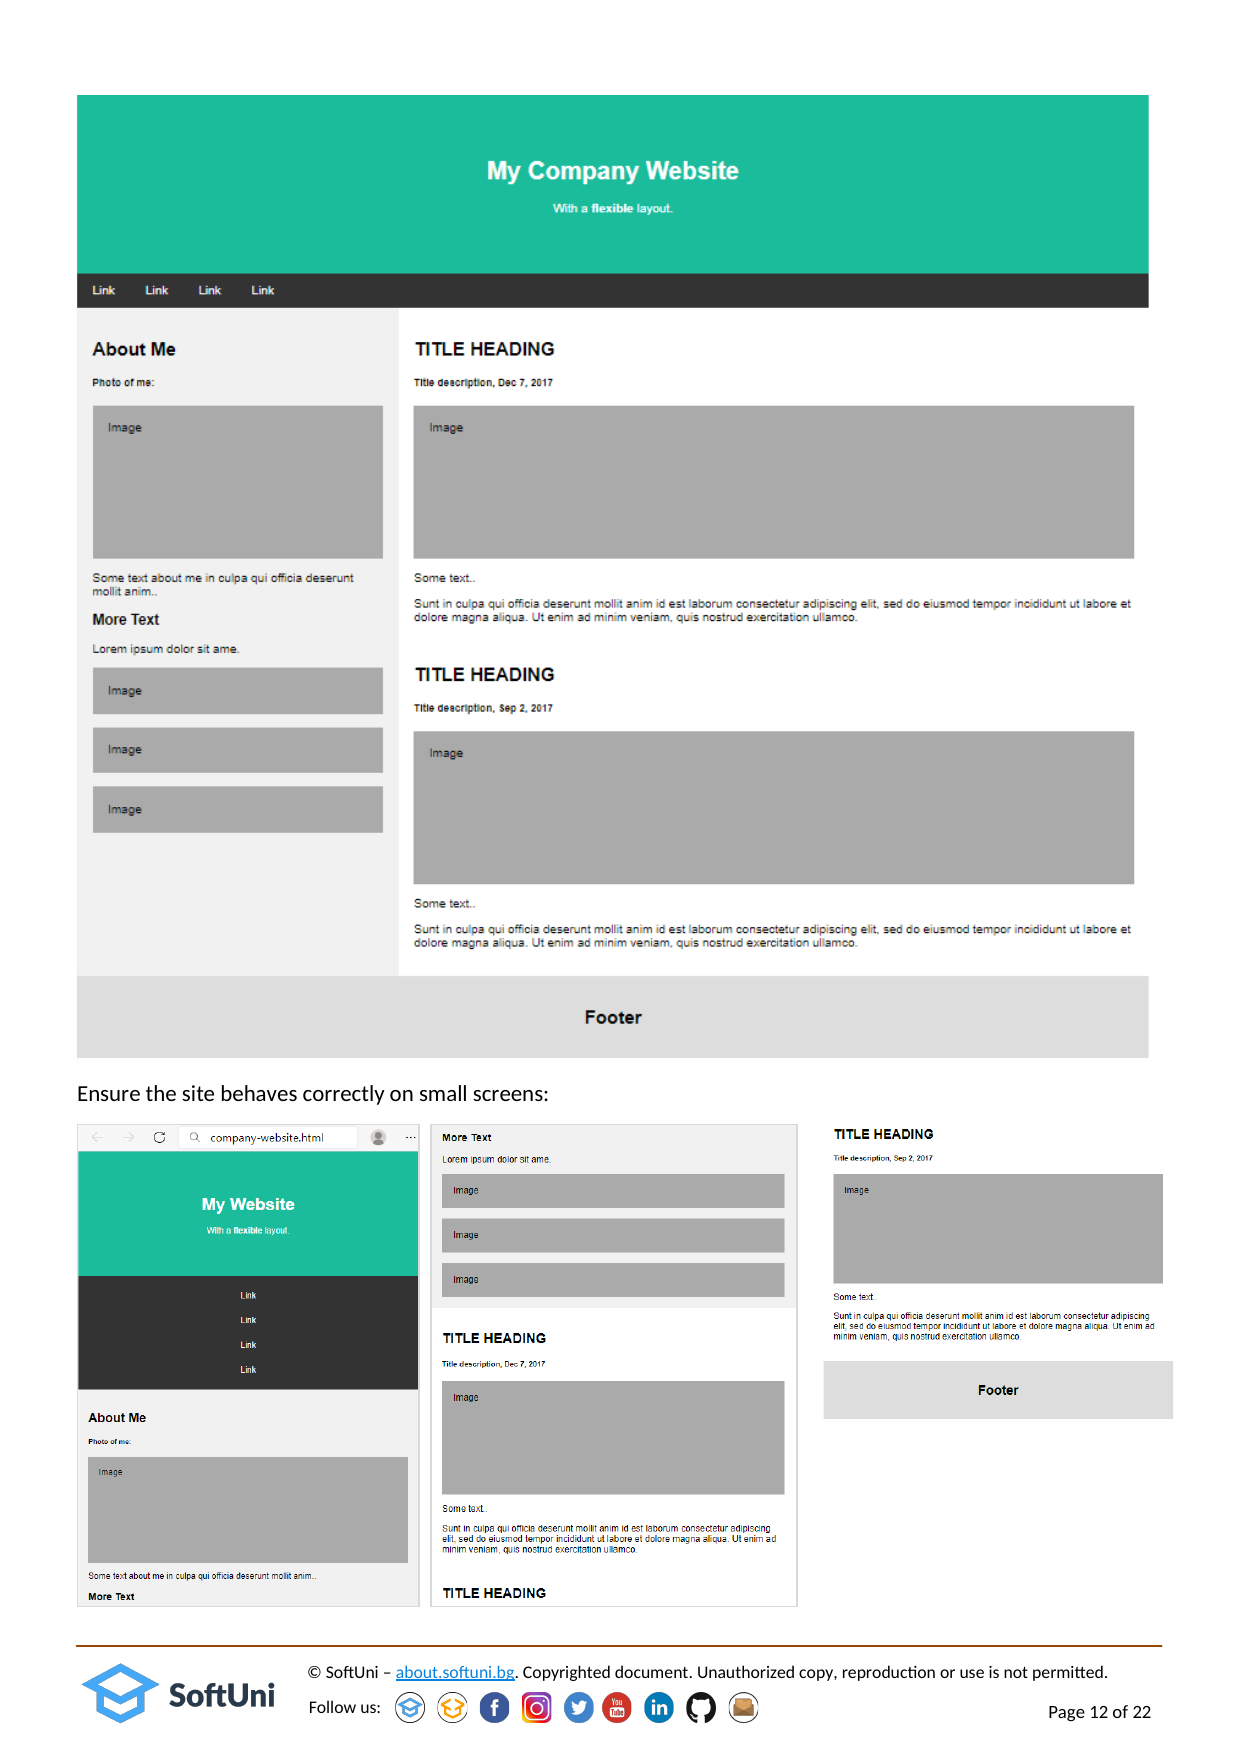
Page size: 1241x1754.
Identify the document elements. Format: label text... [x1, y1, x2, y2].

picture [658, 1705, 667, 1714]
picture [78, 1125, 418, 1606]
picture [522, 1692, 552, 1723]
picture [75, 1658, 281, 1729]
picture [644, 1692, 653, 1701]
picture [823, 1126, 1174, 1419]
picture [479, 1692, 510, 1723]
picture [728, 1692, 759, 1723]
picture [437, 1692, 468, 1723]
picture [76, 95, 1149, 1063]
picture [602, 1692, 632, 1723]
picture [395, 1692, 425, 1723]
picture [665, 1714, 674, 1723]
picture [644, 1714, 653, 1723]
picture [432, 1125, 796, 1606]
text Ensure the site behaves correctly on small screens: [77, 1079, 1163, 1107]
picture [686, 1692, 716, 1723]
picture [564, 1692, 594, 1723]
picture [665, 1692, 674, 1701]
